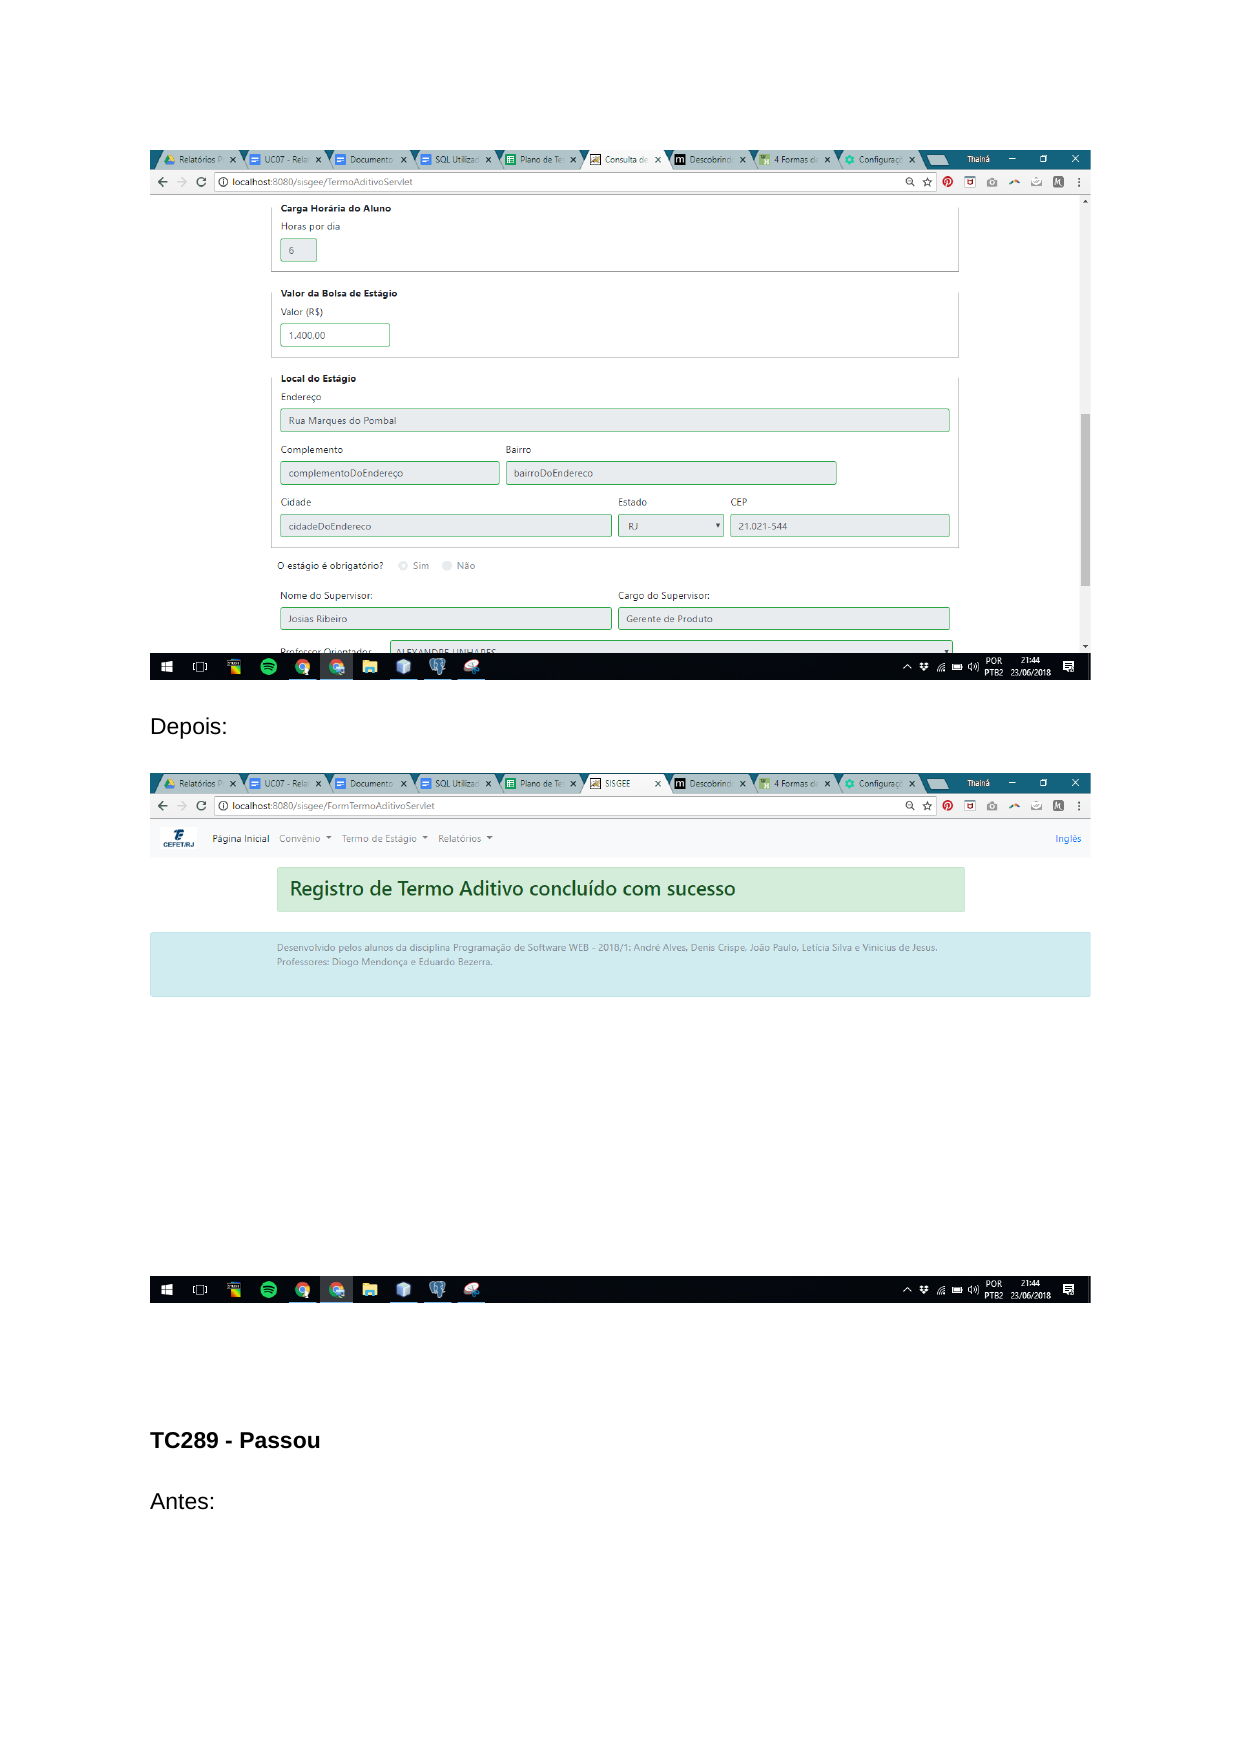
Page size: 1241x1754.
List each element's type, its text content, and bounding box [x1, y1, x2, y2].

text Depois: [150, 713, 1090, 739]
picture [150, 773, 1091, 1303]
text Antes: [150, 1488, 1090, 1514]
picture [150, 150, 1091, 680]
text TC289 - Passou [150, 1427, 1090, 1454]
